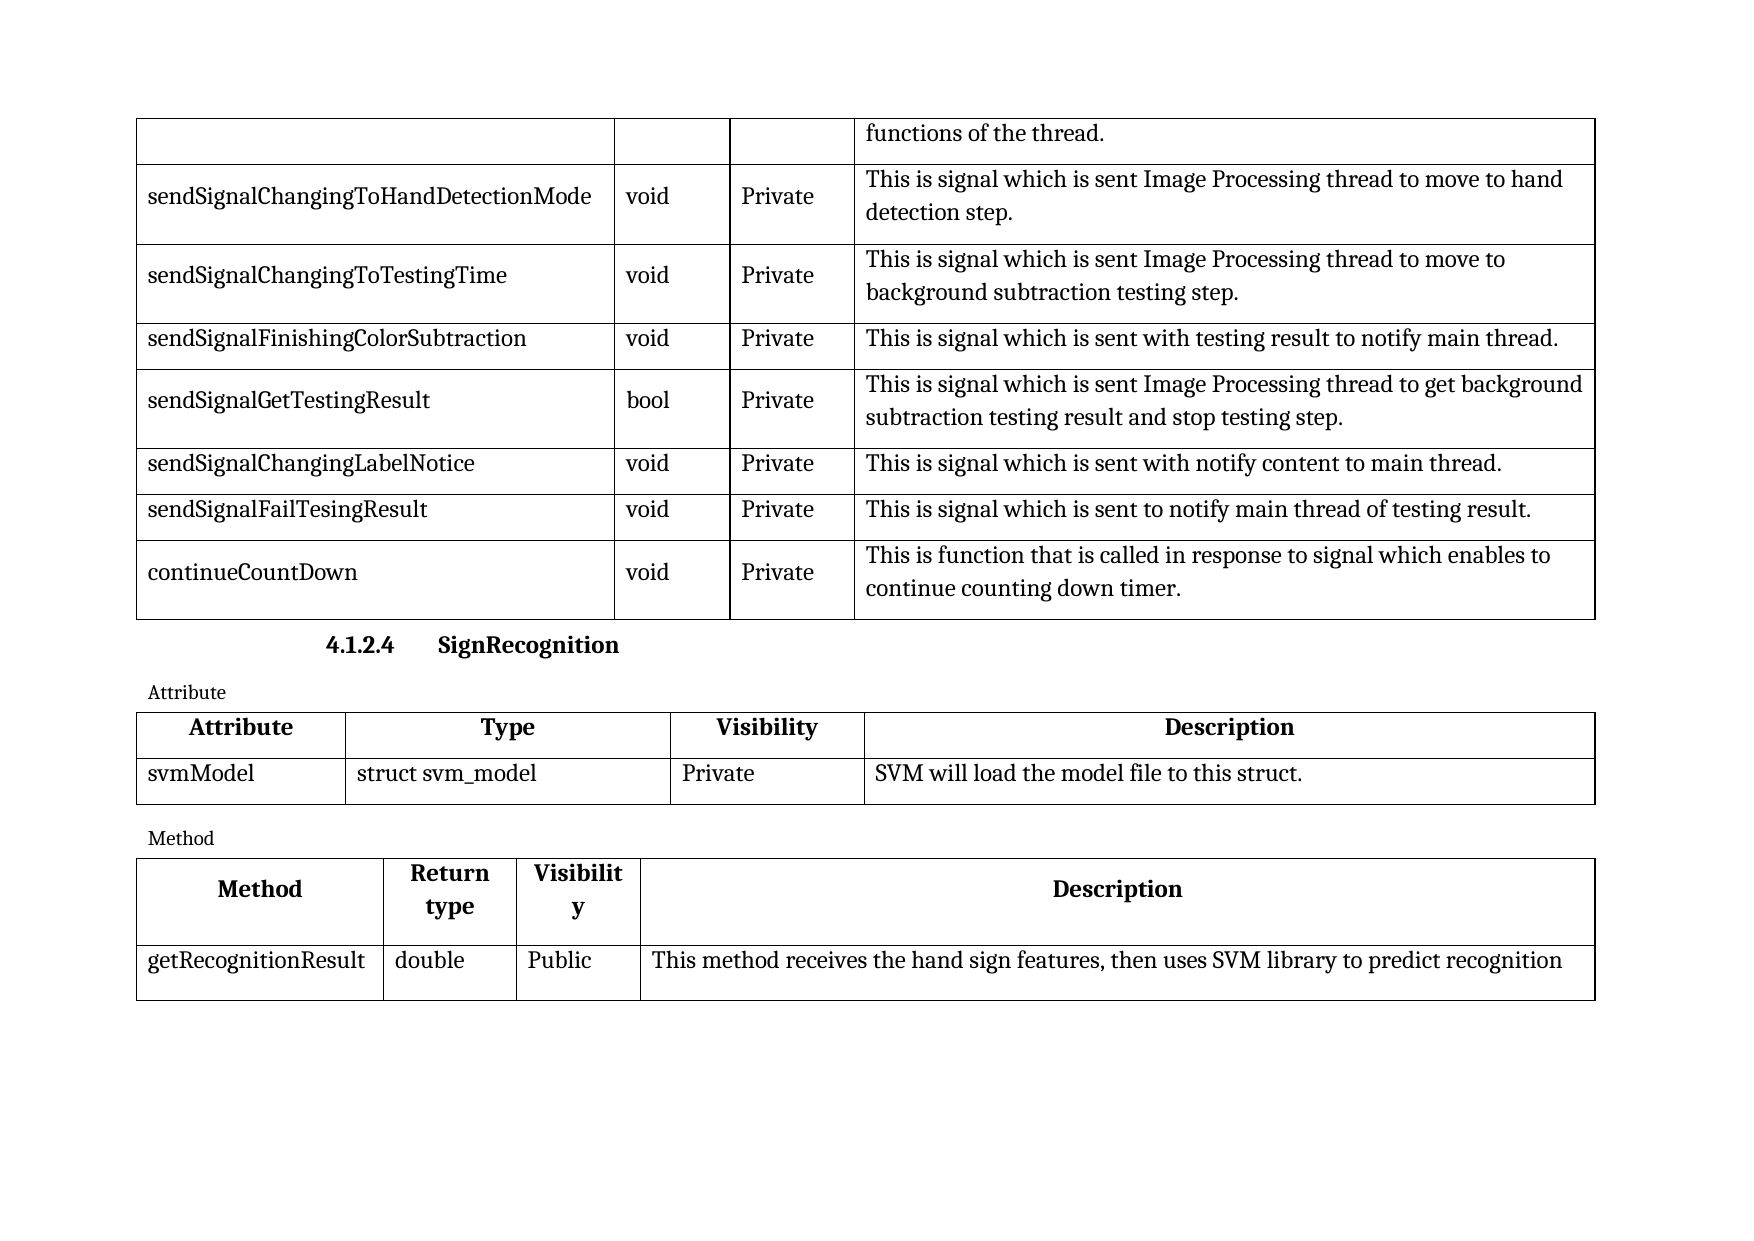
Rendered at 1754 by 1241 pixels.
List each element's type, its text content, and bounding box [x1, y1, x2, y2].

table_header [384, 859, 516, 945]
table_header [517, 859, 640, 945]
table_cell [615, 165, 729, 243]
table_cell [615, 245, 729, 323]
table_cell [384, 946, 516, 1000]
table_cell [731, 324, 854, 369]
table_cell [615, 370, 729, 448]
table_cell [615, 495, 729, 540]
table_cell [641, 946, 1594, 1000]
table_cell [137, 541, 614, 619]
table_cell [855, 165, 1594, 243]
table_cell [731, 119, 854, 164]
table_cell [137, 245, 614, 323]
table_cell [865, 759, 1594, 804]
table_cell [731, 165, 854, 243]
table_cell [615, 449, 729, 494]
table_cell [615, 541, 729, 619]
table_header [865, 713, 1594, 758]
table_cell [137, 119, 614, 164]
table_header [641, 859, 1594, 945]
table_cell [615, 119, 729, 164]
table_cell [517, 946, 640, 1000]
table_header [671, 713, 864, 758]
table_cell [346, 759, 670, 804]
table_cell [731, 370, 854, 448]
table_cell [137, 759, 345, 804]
subtitle Method [148, 826, 1606, 850]
subtitle SignRecognition [326, 631, 1606, 659]
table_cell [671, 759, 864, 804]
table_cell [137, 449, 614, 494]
subtitle Attribute [148, 680, 1606, 704]
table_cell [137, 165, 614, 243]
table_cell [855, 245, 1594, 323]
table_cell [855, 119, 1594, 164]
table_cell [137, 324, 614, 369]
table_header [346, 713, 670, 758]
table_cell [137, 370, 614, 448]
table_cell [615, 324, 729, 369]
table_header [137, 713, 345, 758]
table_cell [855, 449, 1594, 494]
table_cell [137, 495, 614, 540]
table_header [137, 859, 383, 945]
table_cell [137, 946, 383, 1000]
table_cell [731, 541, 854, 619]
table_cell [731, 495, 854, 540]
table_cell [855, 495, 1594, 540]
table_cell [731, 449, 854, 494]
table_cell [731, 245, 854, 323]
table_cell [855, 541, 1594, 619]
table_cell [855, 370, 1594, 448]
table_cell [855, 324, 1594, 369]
